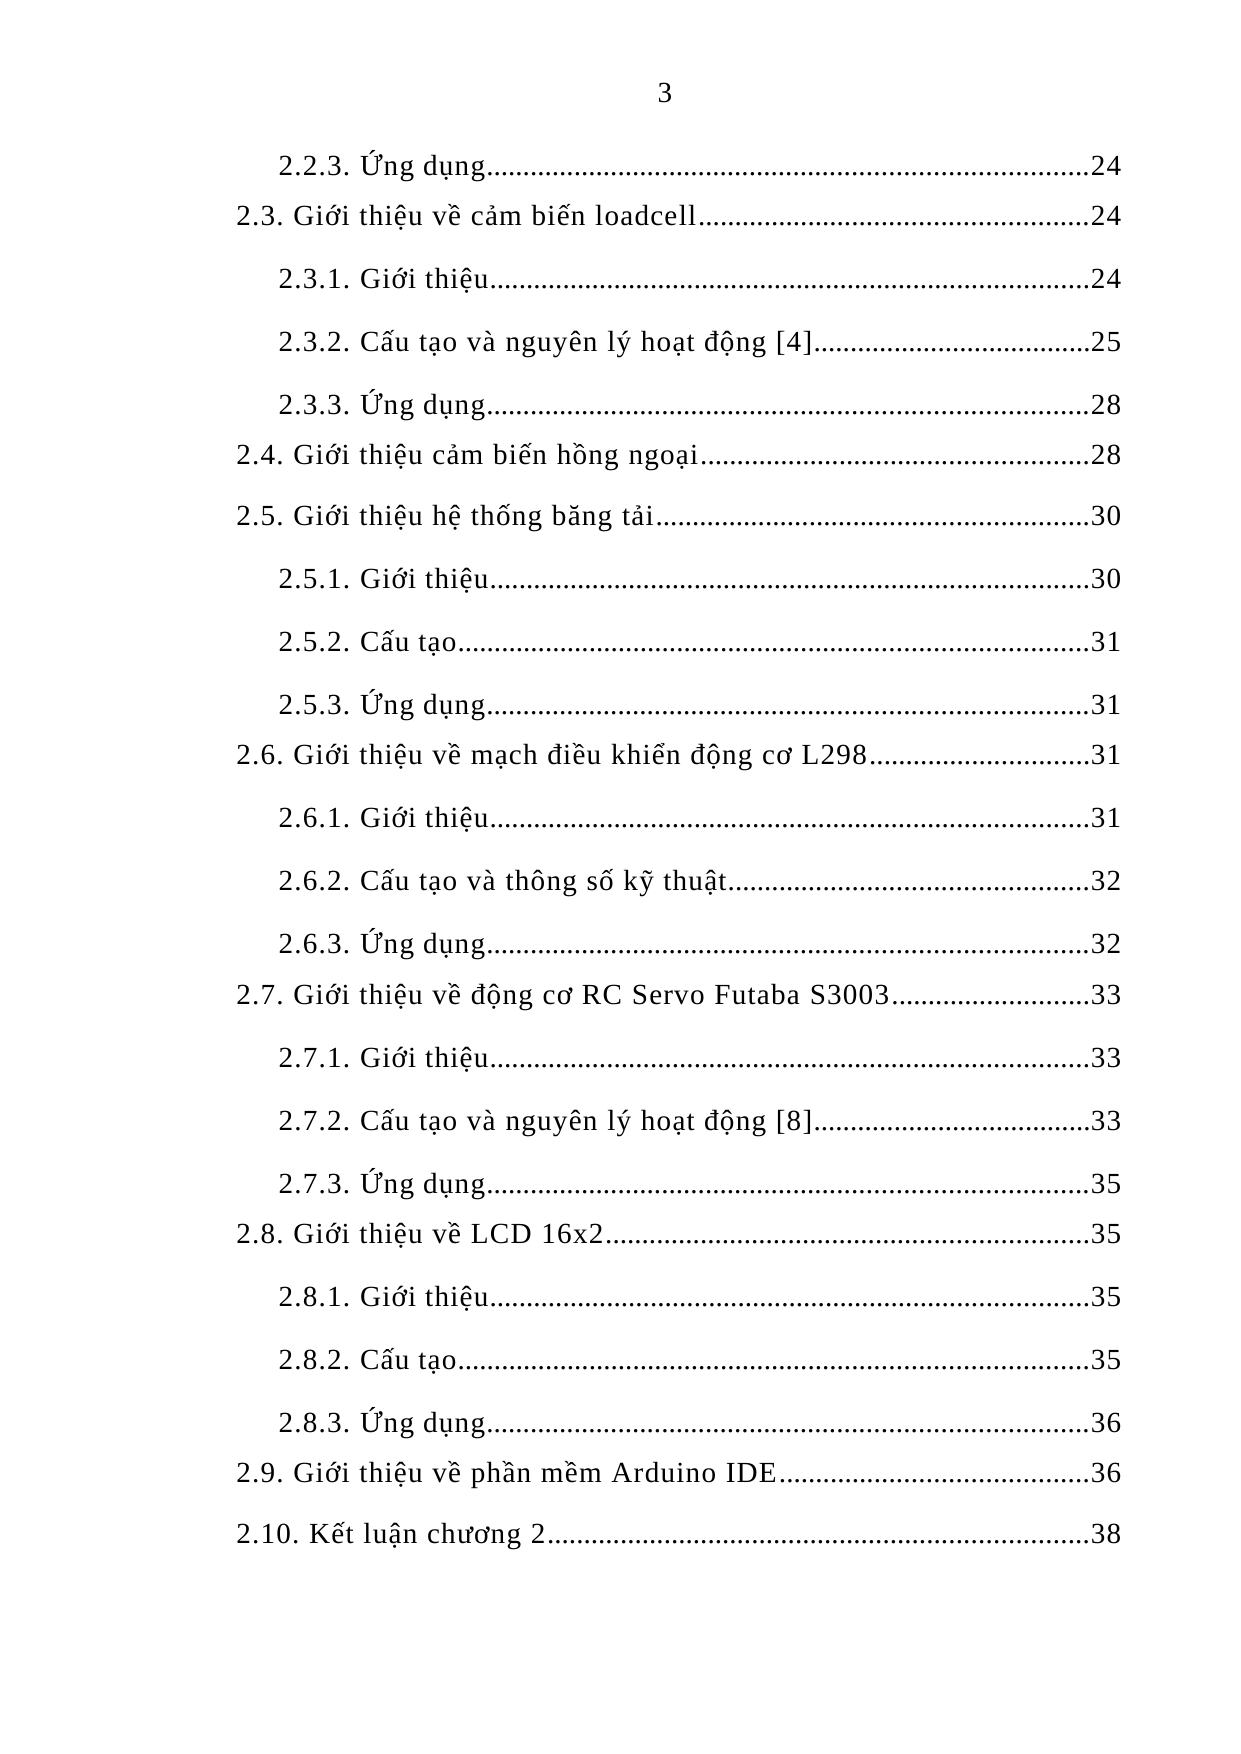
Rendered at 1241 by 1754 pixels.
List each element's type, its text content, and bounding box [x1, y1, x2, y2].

text 2.5.3. Ứng dụng 31 [278, 687, 1122, 721]
text 2.7.3. Ứng dụng 35 [278, 1166, 1122, 1199]
text 2.9. Giới thiệu về phần mềm Arduino IDE 36 [236, 1456, 1122, 1489]
text 2.8.3. Ứng dụng 36 [278, 1405, 1122, 1439]
text 2.3.2. Cấu tạo và nguyên lý hoạt động [4] 25 [278, 324, 1122, 358]
text 2.6.2. Cấu tạo và thông số kỹ thuật 32 [278, 863, 1122, 897]
text 2.7.1. Giới thiệu 33 [278, 1040, 1122, 1073]
text 2.2.3. Ứng dụng 24 [278, 148, 1122, 181]
text 2.6. Giới thiệu về mạch điều khiển động cơ L298 31 [236, 737, 1122, 771]
text 2.6.3. Ứng dụng 32 [278, 927, 1122, 960]
text 2.4. Giới thiệu cảm biến hồng ngoại 28 [236, 437, 1122, 471]
text 2.8.2. Cấu tạo 35 [278, 1342, 1122, 1376]
text 2.3. Giới thiệu về cảm biến loadcell 24 [236, 198, 1122, 232]
text 2.3.3. Ứng dụng 28 [278, 387, 1122, 421]
text 2.5.1. Giới thiệu 30 [278, 561, 1122, 595]
text 2.5. Giới thiệu hệ thống băng tải 30 [236, 498, 1122, 532]
text 2.7. Giới thiệu về động cơ RC Servo Futaba S3003 33 [236, 977, 1122, 1010]
text 2.7.2. Cấu tạo và nguyên lý hoạt động [8] 33 [278, 1103, 1122, 1136]
text 2.5.2. Cấu tạo 31 [278, 624, 1122, 658]
text 2.8.1. Giới thiệu 35 [278, 1279, 1122, 1313]
text 2.10. Kết luận chương 2 38 [236, 1516, 1122, 1550]
text 2.6.1. Giới thiệu 31 [278, 801, 1122, 834]
text 2.3.1. Giới thiệu 24 [278, 261, 1122, 294]
text 2.8. Giới thiệu về LCD 16x2 35 [236, 1216, 1122, 1250]
